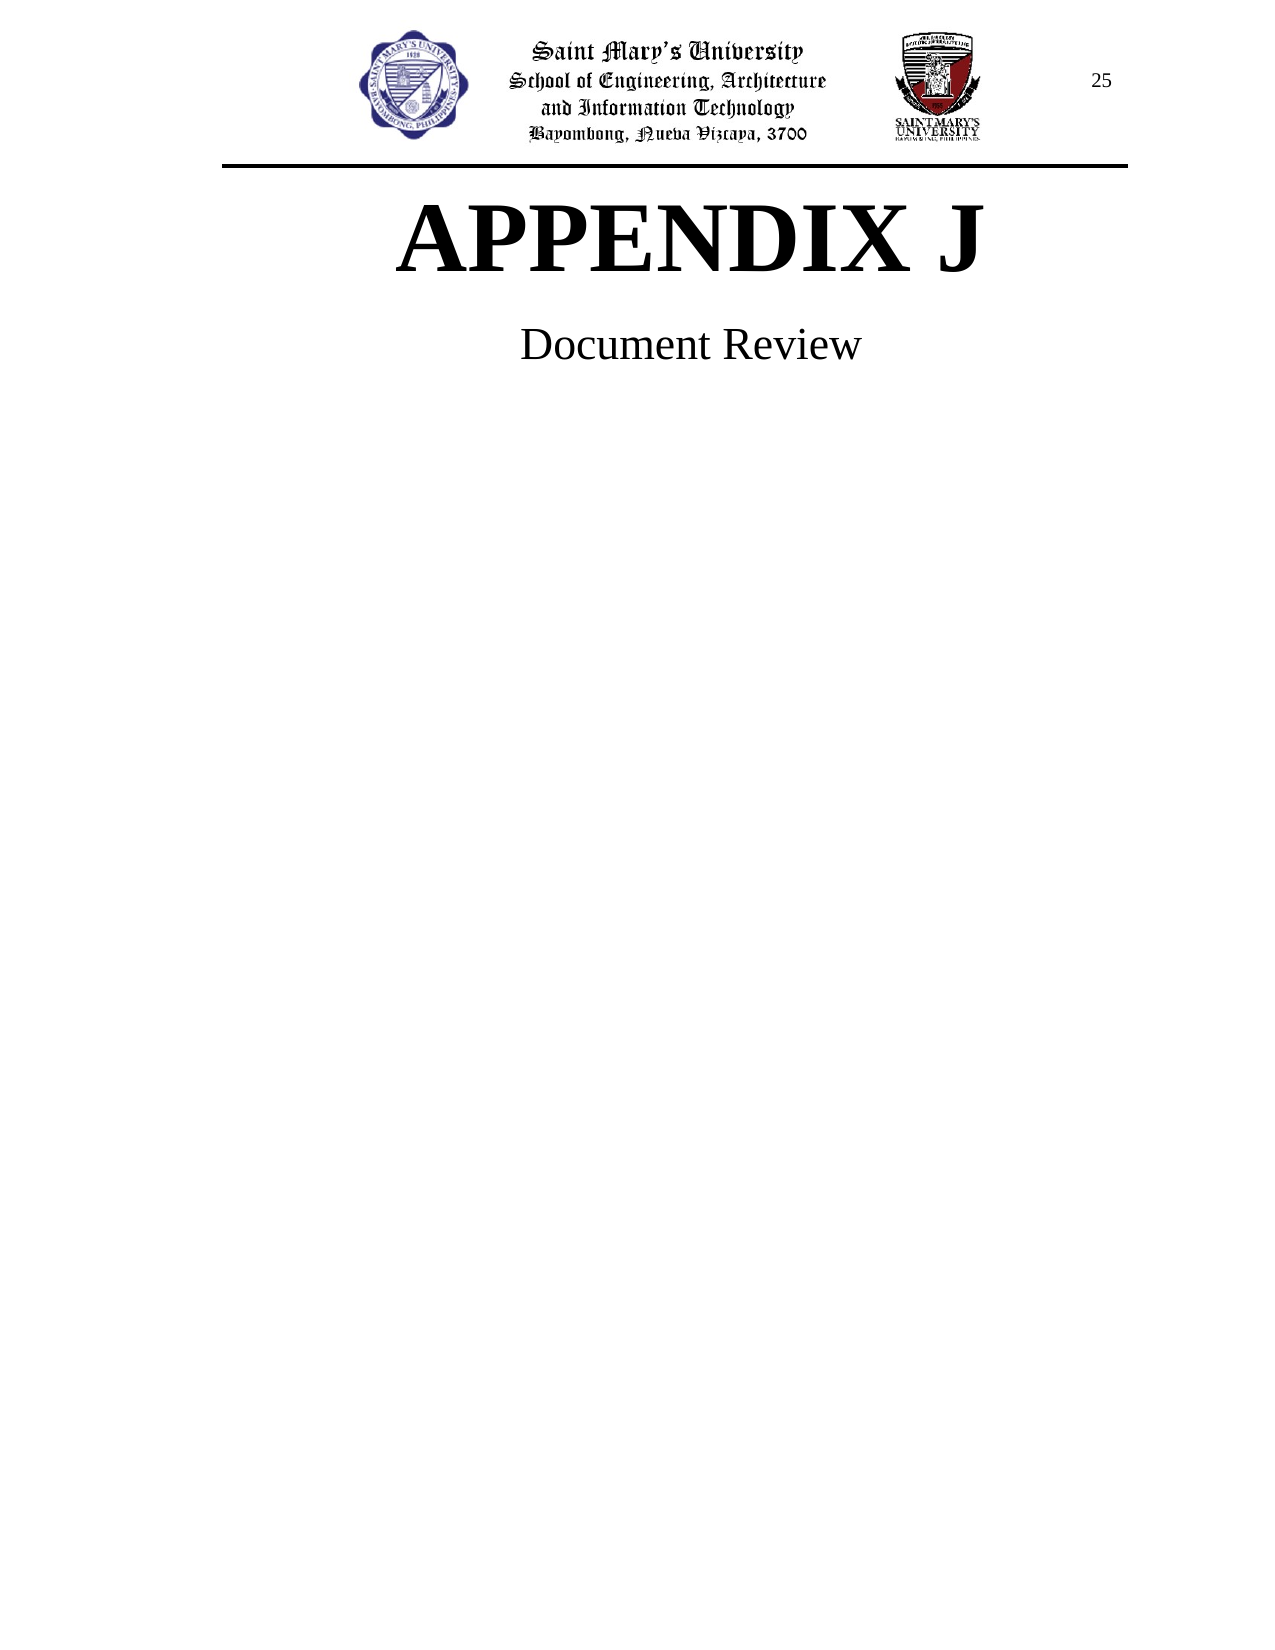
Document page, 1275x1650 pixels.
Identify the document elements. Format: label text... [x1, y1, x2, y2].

text APPENDIX J [216, 162, 1167, 293]
text Document Review [216, 317, 1167, 369]
picture [349, 20, 999, 149]
